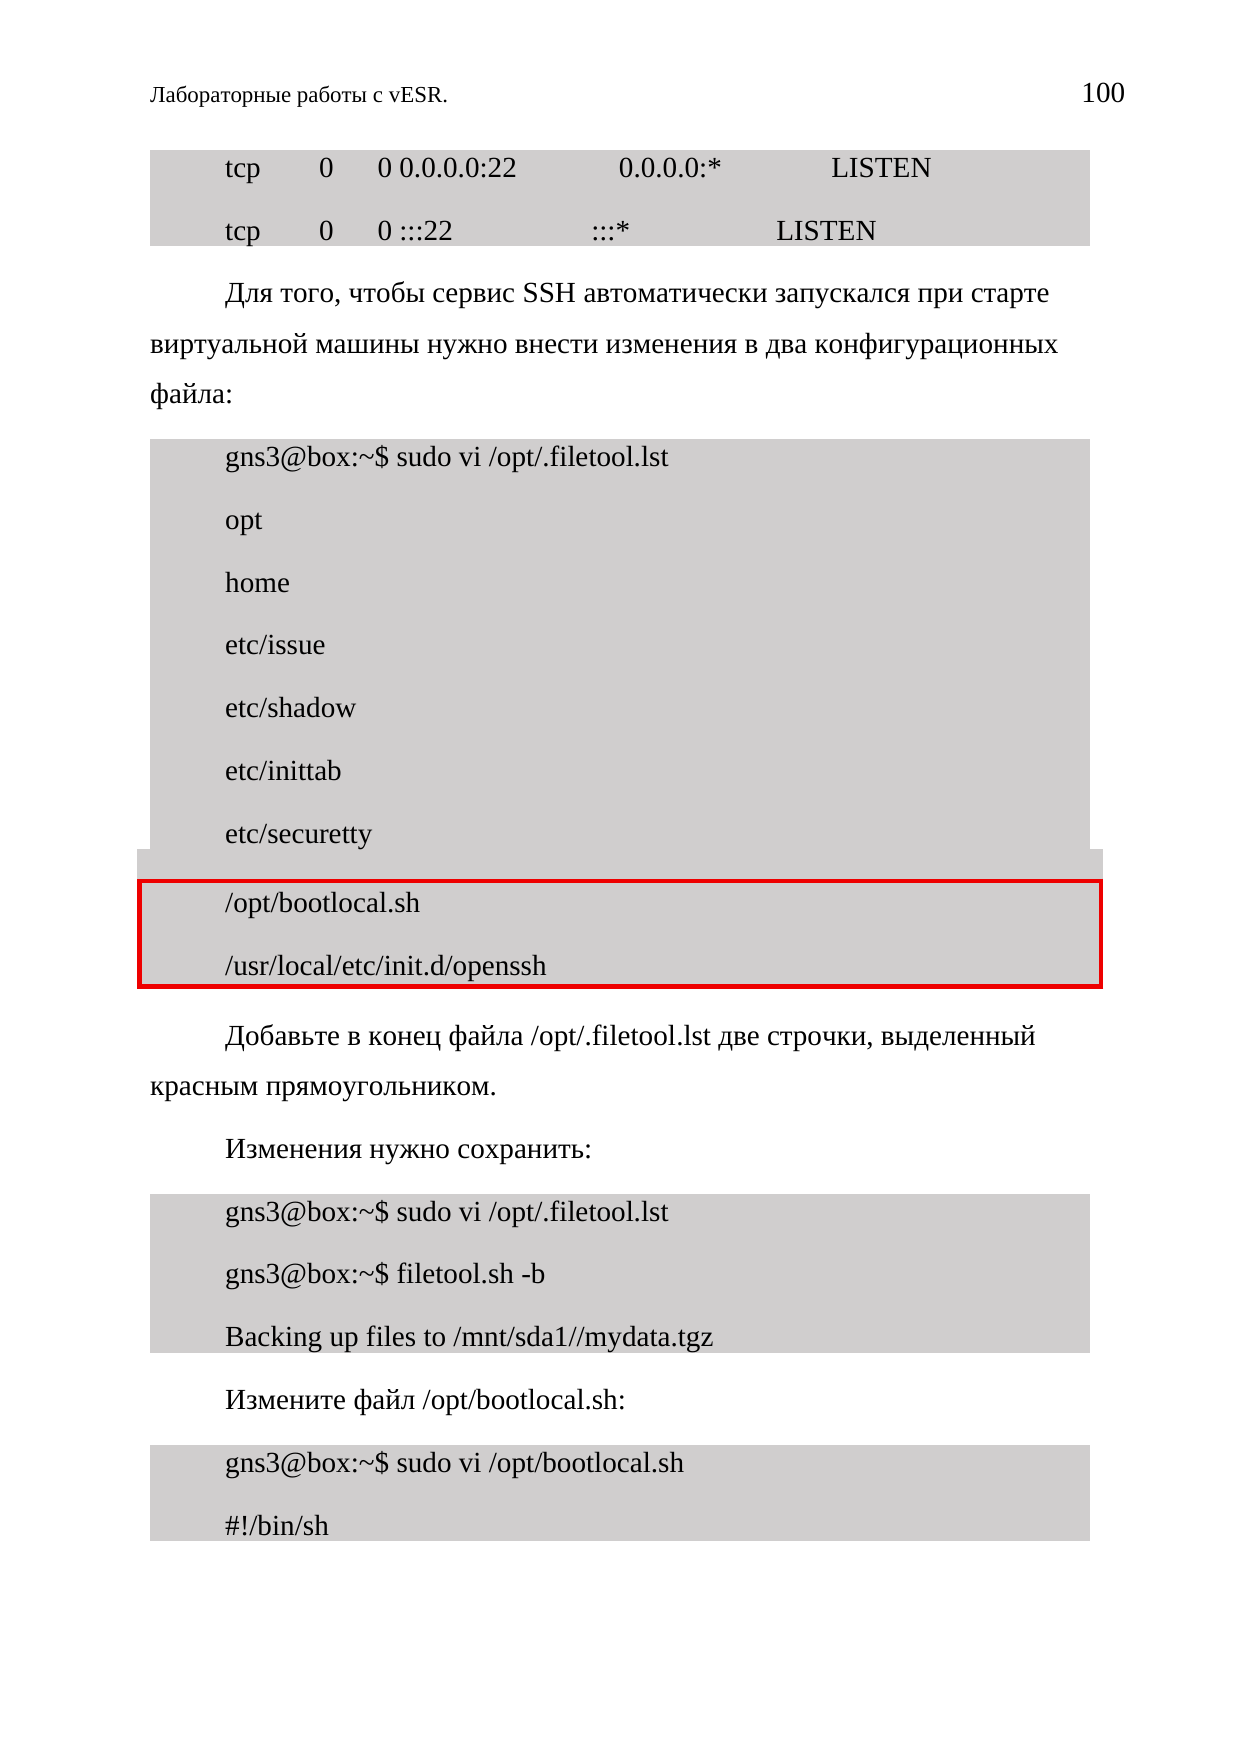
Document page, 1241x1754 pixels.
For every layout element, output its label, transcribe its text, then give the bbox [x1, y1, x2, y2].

text /usr/local/etc/init.d/openssh [142, 942, 1099, 984]
text tcp 0 0 :::22 :::* LISTEN [150, 213, 1090, 246]
text gns3@box:~$ sudo vi /opt/bootlocal.sh [150, 1445, 1090, 1479]
text Изменения нужно сохранить: [150, 1131, 1090, 1164]
text #!/bin/sh [150, 1508, 1090, 1541]
text Измените файл /opt/bootlocal.sh: [150, 1382, 1090, 1416]
text /opt/bootlocal.sh [142, 883, 1099, 919]
text etc/securetty [150, 816, 1090, 849]
text etc/shadow [150, 690, 1090, 724]
text gns3@box:~$ sudo vi /opt/.filetool.lst [150, 439, 1090, 473]
text etc/inittab [150, 753, 1090, 787]
text Добавьте в конец файла /opt/.filetool.lst две строчки, выделенный красным прямоугольником. [150, 1018, 1090, 1102]
text Backing up files to /mnt/sda1//mydata.tgz [150, 1319, 1090, 1353]
text home [150, 565, 1090, 598]
text Для того, чтобы сервис SSH автоматически запускался при старте виртуальной машины нужно внести изменения в два конфигурационных файла: [150, 276, 1090, 410]
text etc/issue [150, 627, 1090, 661]
text gns3@box:~$ filetool.sh -b [150, 1257, 1090, 1290]
text opt [150, 502, 1090, 535]
text tcp 0 0 0.0.0.0:22 0.0.0.0:* LISTEN [150, 150, 1090, 183]
text gns3@box:~$ sudo vi /opt/.filetool.lst [150, 1194, 1090, 1227]
